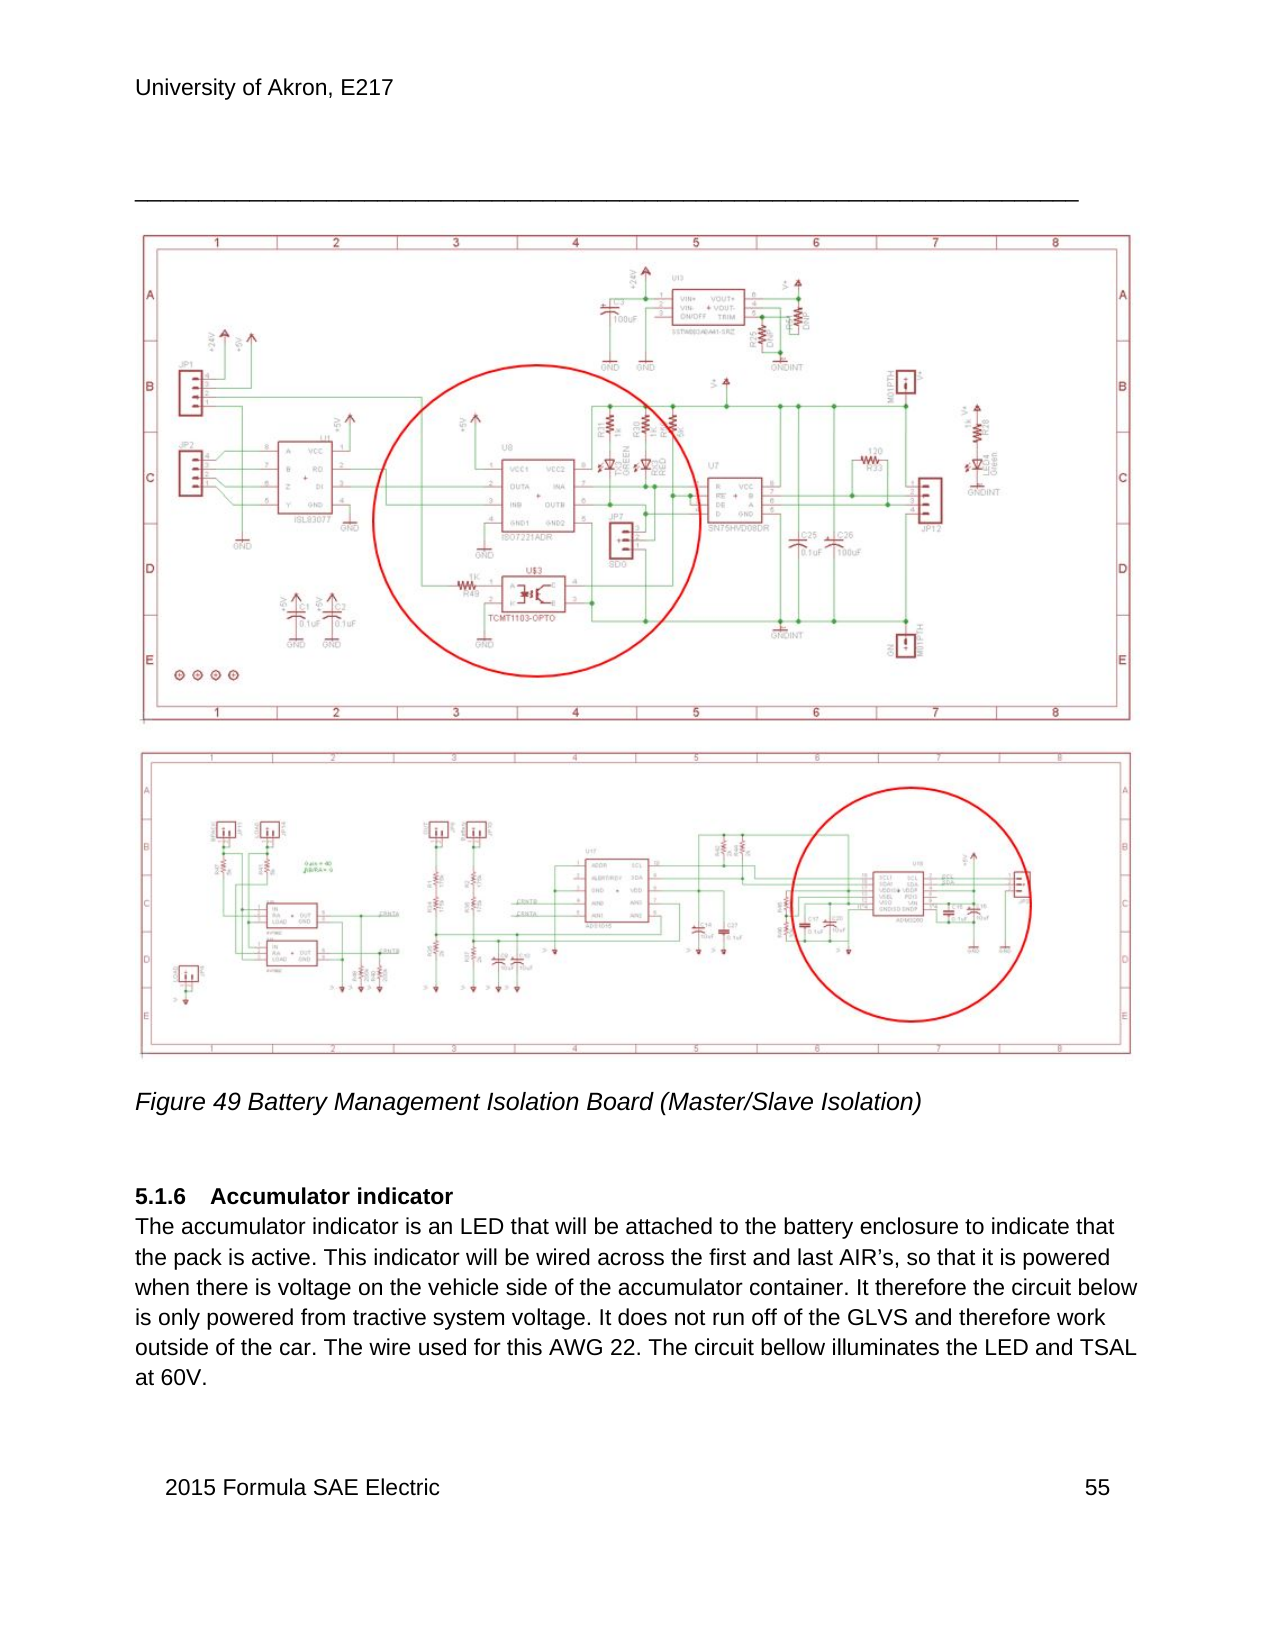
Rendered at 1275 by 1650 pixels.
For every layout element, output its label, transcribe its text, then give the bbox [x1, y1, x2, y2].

text The accumulator indicator is an LED that will be attached to the battery enclosure to indicate that the pack is active. This indicator will be wired across the first and last AIR’s, so that it is powered when there is voltage on the vehicle side of the accumulator container. It therefore the circuit below is only powered from tractive system voltage. It does not run off of the GLVS and therefore work outside of the car. The wire used for this AWG 22. The circuit bellow illuminates the LED and TSAL at 60V. [135, 1213, 1140, 1391]
subtitle Accumulator indicator [135, 1183, 1140, 1209]
text Figure 49 Battery Management Isolation Board (Master/Slave Isolation) [135, 1087, 1140, 1115]
picture [135, 226, 1140, 1062]
